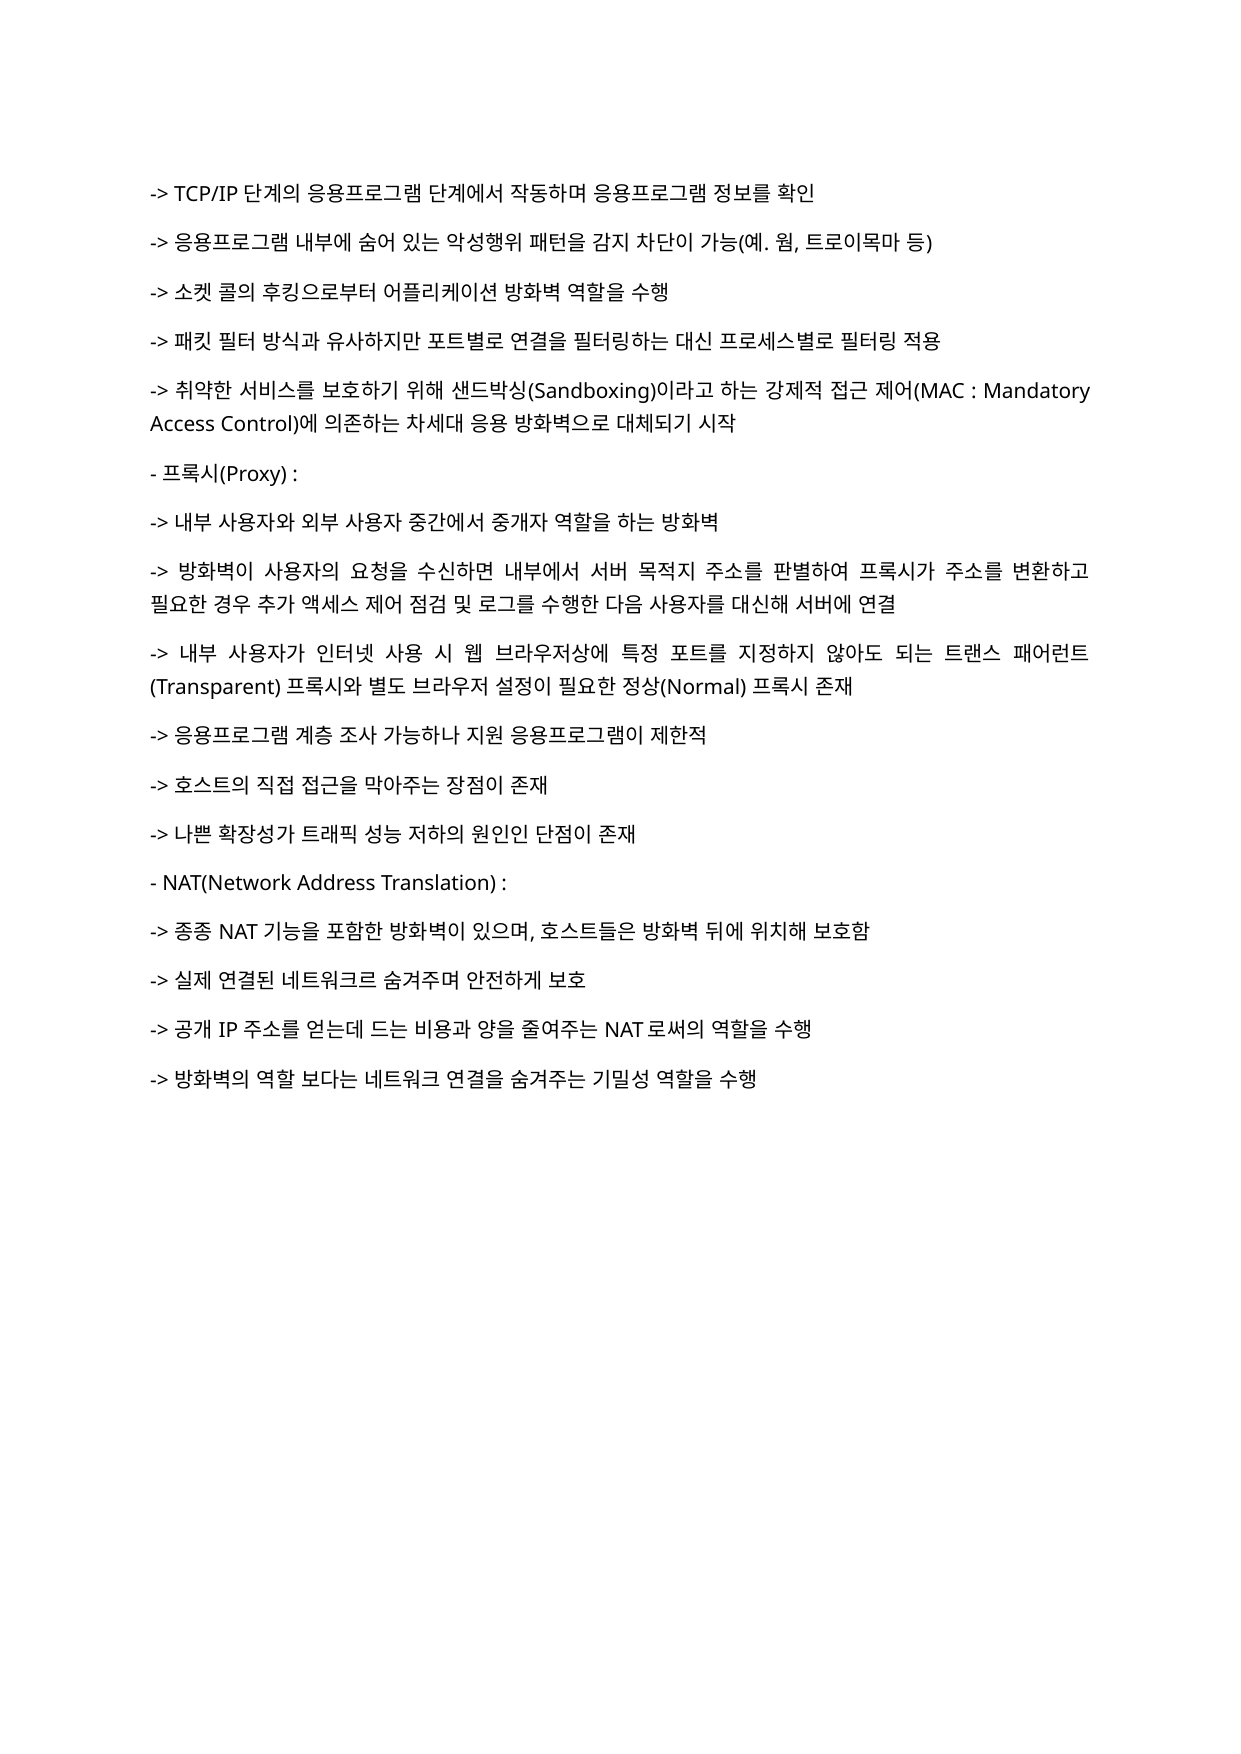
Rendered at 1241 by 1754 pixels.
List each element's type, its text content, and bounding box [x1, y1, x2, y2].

text -> 패킷 필터 방식과 유사하지만 포트별로 연결을 필터링하는 대신 프로세스별로 필터링 적용 [150, 325, 1090, 356]
text -> 나쁜 확장성가 트래픽 성능 저하의 원인인 단점이 존재 [150, 818, 1090, 849]
text -> 방화벽이 사용자의 요청을 수신하면 내부에서 서버 목적지 주소를 판별하여 프록시가 주소를 변환하고 필요한 경우 추가 액세스 제어 점검 및 로그를 수행한 다음 사용자를 대신해 서버에 연결 [150, 556, 1090, 618]
text -> 내부 사용자가 인터넷 사용 시 웹 브라우저상에 특정 포트를 지정하지 않아도 되는 트랜스 패어런트(Transparent) 프록시와 별도 브라우저 설정이 필요한 정상(Normal) 프록시 존재 [150, 637, 1090, 701]
text -> 공개 IP 주소를 얻는데 드는 비용과 양을 줄여주는 NAT로써의 역할을 수행 [150, 1014, 1090, 1044]
text -> 종종 NAT 기능을 포함한 방화벽이 있으며, 호스트들은 방화벽 뒤에 위치해 보호함 [150, 915, 1090, 945]
text -> 내부 사용자와 외부 사용자 중간에서 중개자 역할을 하는 방화벽 [150, 506, 1090, 536]
text -> 방화벽의 역할 보다는 네트워크 연결을 숨겨주는 기밀성 역할을 수행 [150, 1063, 1090, 1093]
text -> TCP/IP 단계의 응용프로그램 단계에서 작동하며 응용프로그램 정보를 확인 [150, 177, 1090, 207]
text -> 응용프로그램 내부에 숨어 있는 악성행위 패턴을 감지 차단이 가능(예. 웜, 트로이목마 등) [150, 227, 1090, 257]
text -> 실제 연결된 네트워크르 숨겨주며 안전하게 보호 [150, 964, 1090, 995]
text -> 소켓 콜의 후킹으로부터 어플리케이션 방화벽 역할을 수행 [150, 276, 1090, 306]
text -> 호스트의 직접 접근을 막아주는 장점이 존재 [150, 769, 1090, 799]
text - NAT(Network Address Translation) : [150, 868, 1090, 896]
text -> 응용프로그램 계층 조사 가능하나 지원 응용프로그램이 제한적 [150, 719, 1090, 750]
text - 프록시(Proxy) : [150, 457, 1090, 487]
text -> 취약한 서비스를 보호하기 위해 샌드박싱(Sandboxing)이라고 하는 강제적 접근 제어(MAC : Mandatory Access Control)에 의존하는 차세대 응용 방화벽으로 대체되기 시작 [150, 375, 1090, 438]
